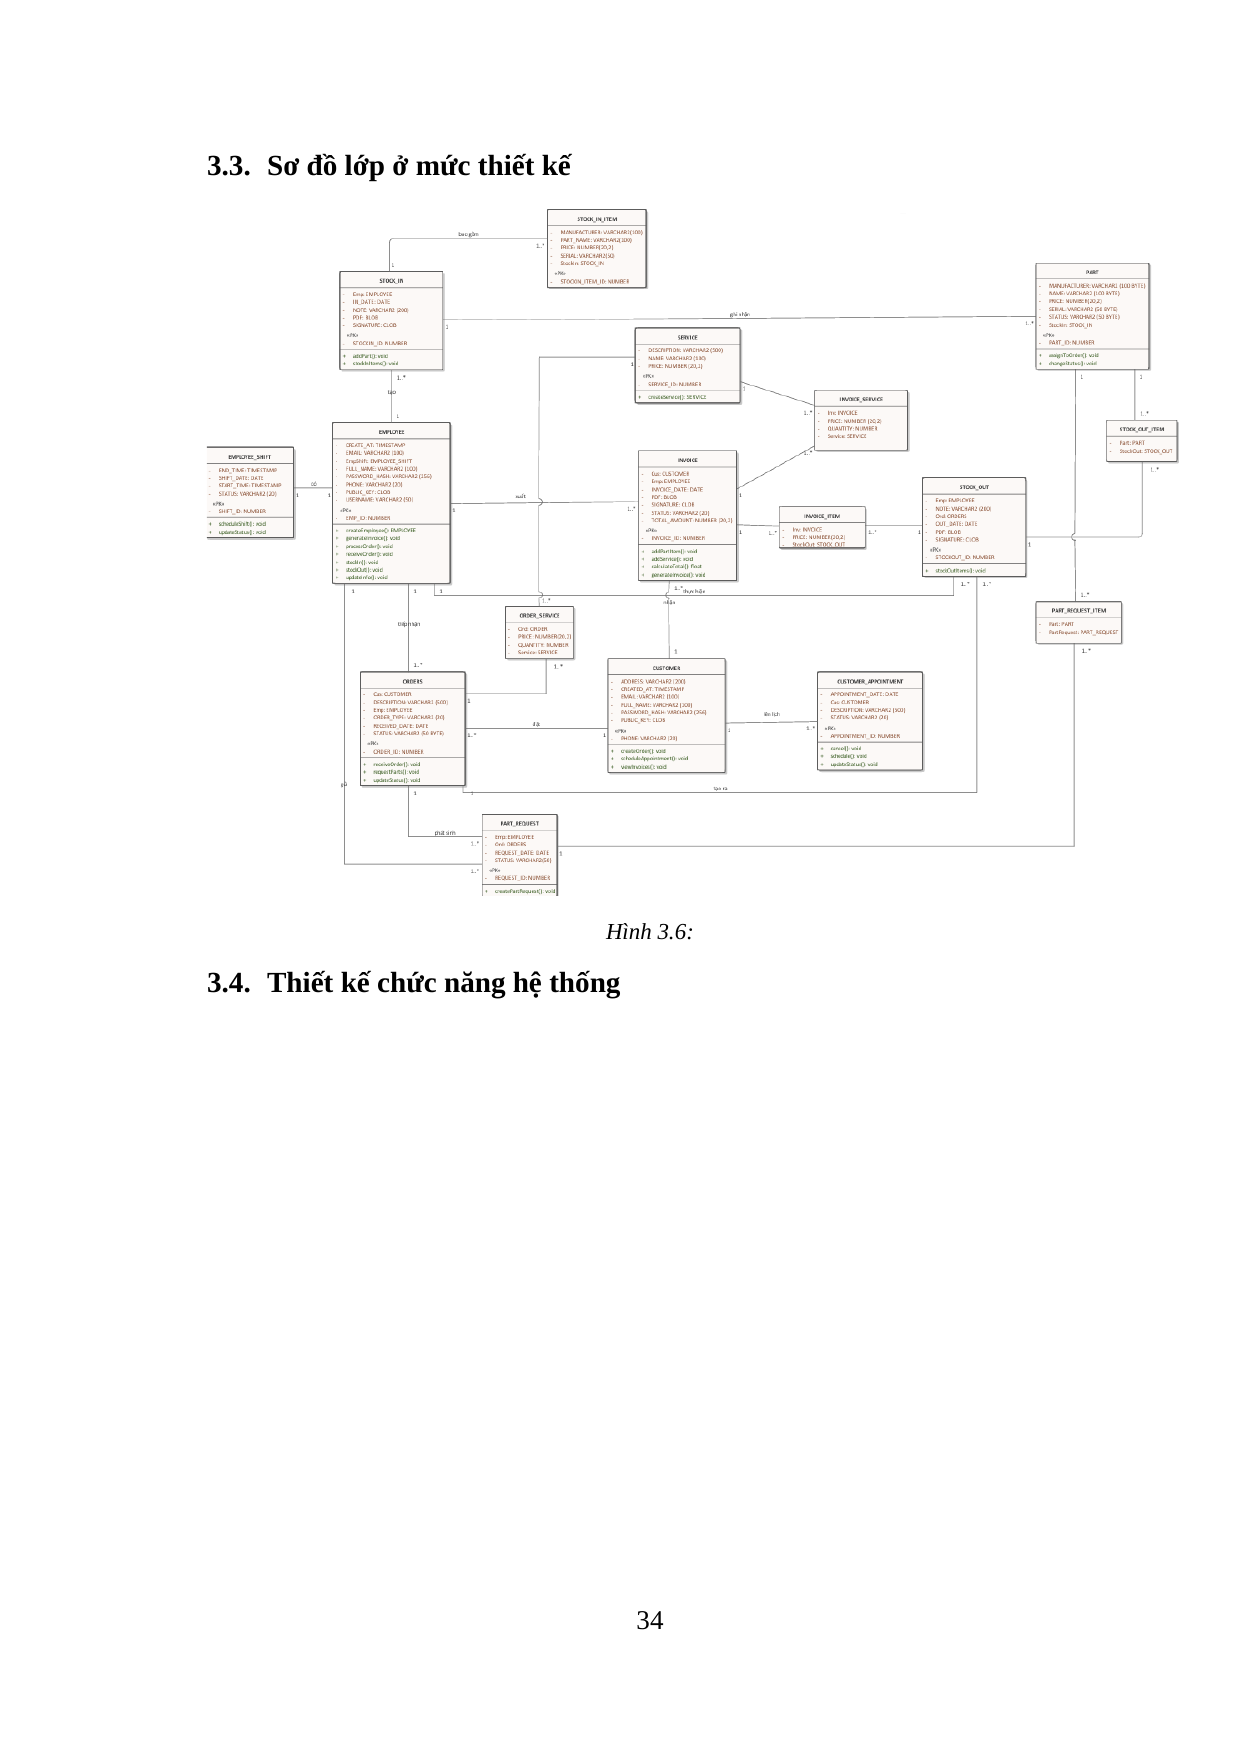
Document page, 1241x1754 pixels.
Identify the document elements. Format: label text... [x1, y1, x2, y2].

subtitle Thiết kế chức năng hệ thống [207, 965, 1092, 998]
picture [206, 203, 1182, 896]
subtitle Sơ đồ lớp ở mức thiết kế [207, 148, 1092, 181]
